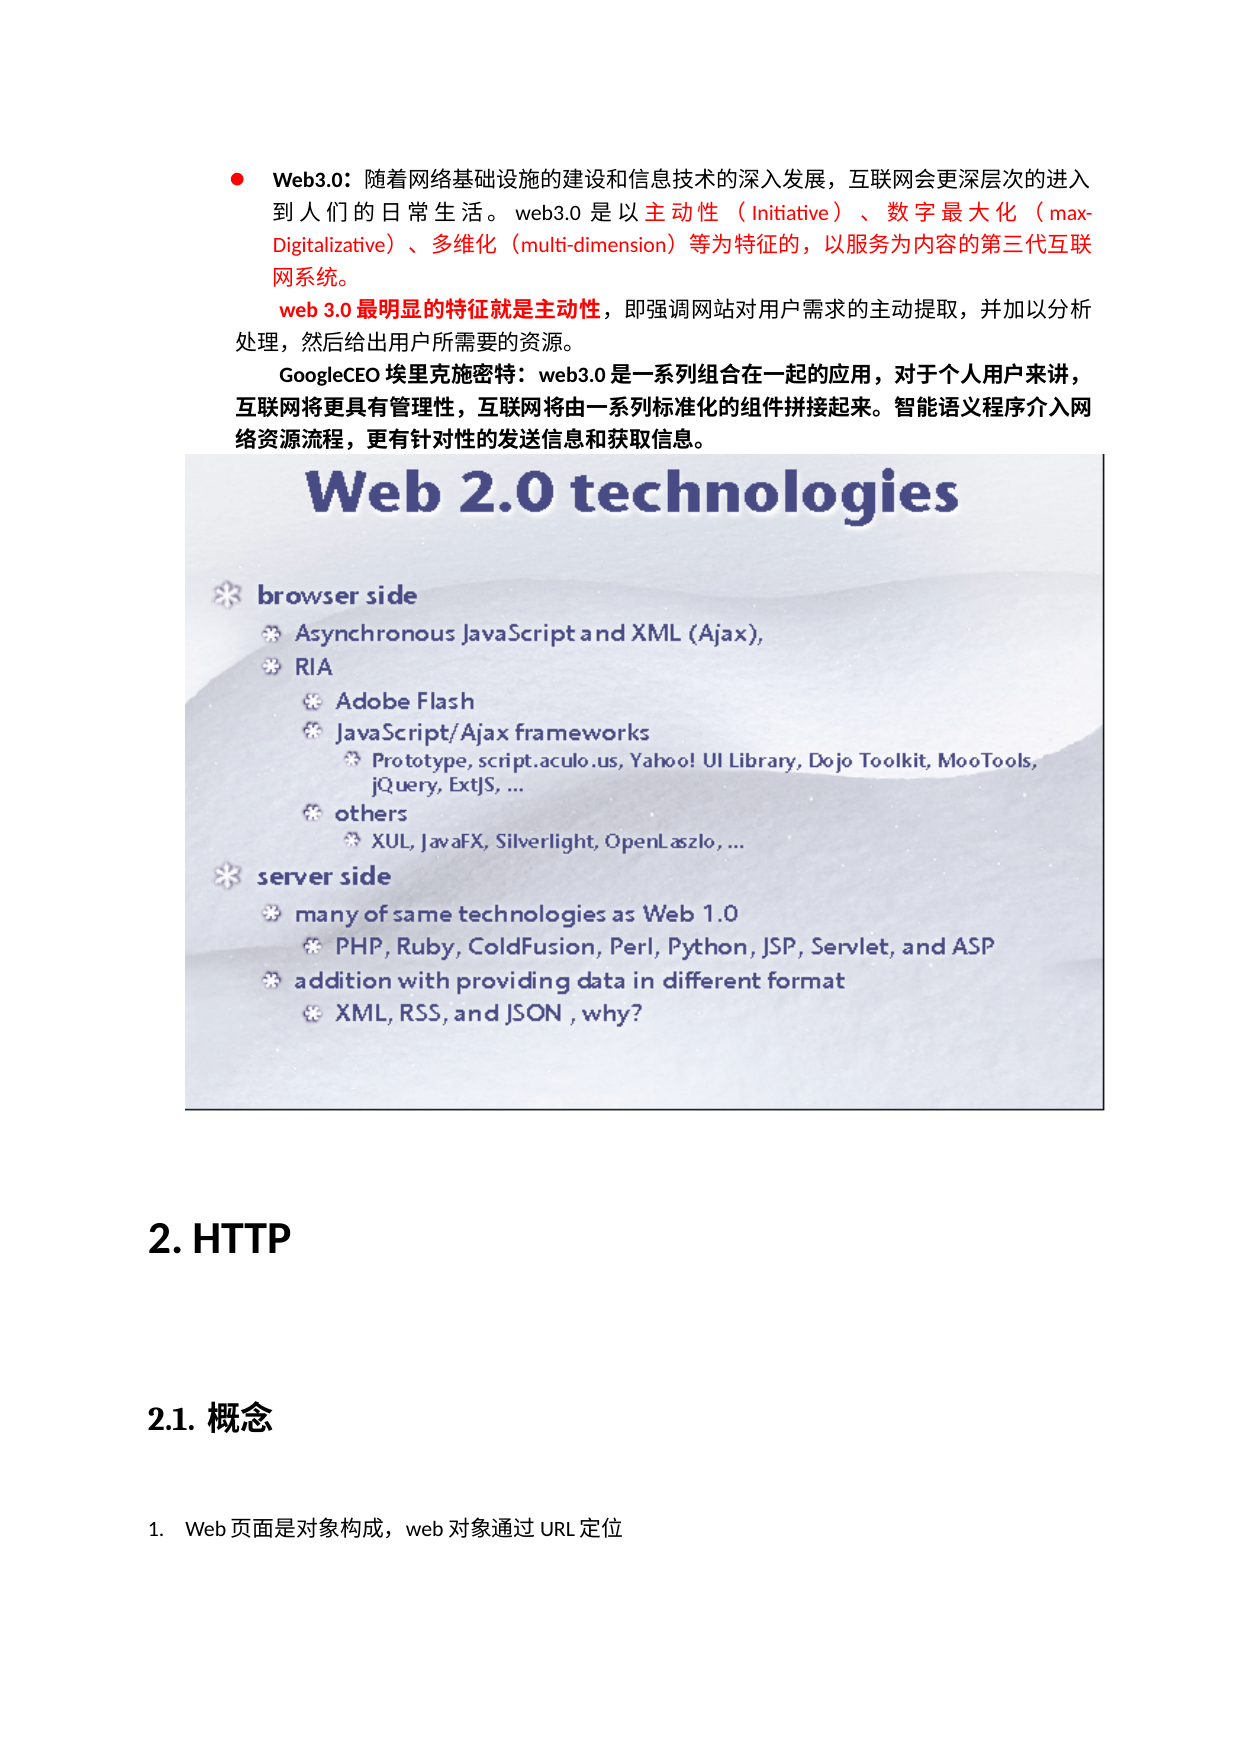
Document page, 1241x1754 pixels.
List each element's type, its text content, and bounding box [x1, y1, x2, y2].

list Web3.0：随着网络基础设施的建设和信息技术的深入发展，互联网会更深层次的进入到人们的日常生活。web3.0是以主动性（Initiative）、数字最大化（max-Digitalizative）、多维化（multi-dimension）等为特征的，以服务为内容的第三代互联网系统。 [229, 162, 1093, 292]
picture [185, 454, 1106, 1112]
subtitle HTTP [148, 1205, 1093, 1270]
subtitle 概念 [148, 1383, 1093, 1448]
list web 3.0最明显的特征就是主动性，即强调网站对用户需求的主动提取，并加以分析处理，然后给出用户所需要的资源。 [235, 292, 1093, 357]
list Web页面是对象构成，web对象通过URL定位 [148, 1510, 1093, 1543]
list GoogleCEO 埃里克施密特：web3.0是一系列组合在一起的应用，对于个人用户来讲，互联网将更具有管理性，互联网将由一系列标准化的组件拼接起来。智能语义程序介入网络资源流程，更有针对性的发送信息和获取信息。 [235, 357, 1093, 454]
